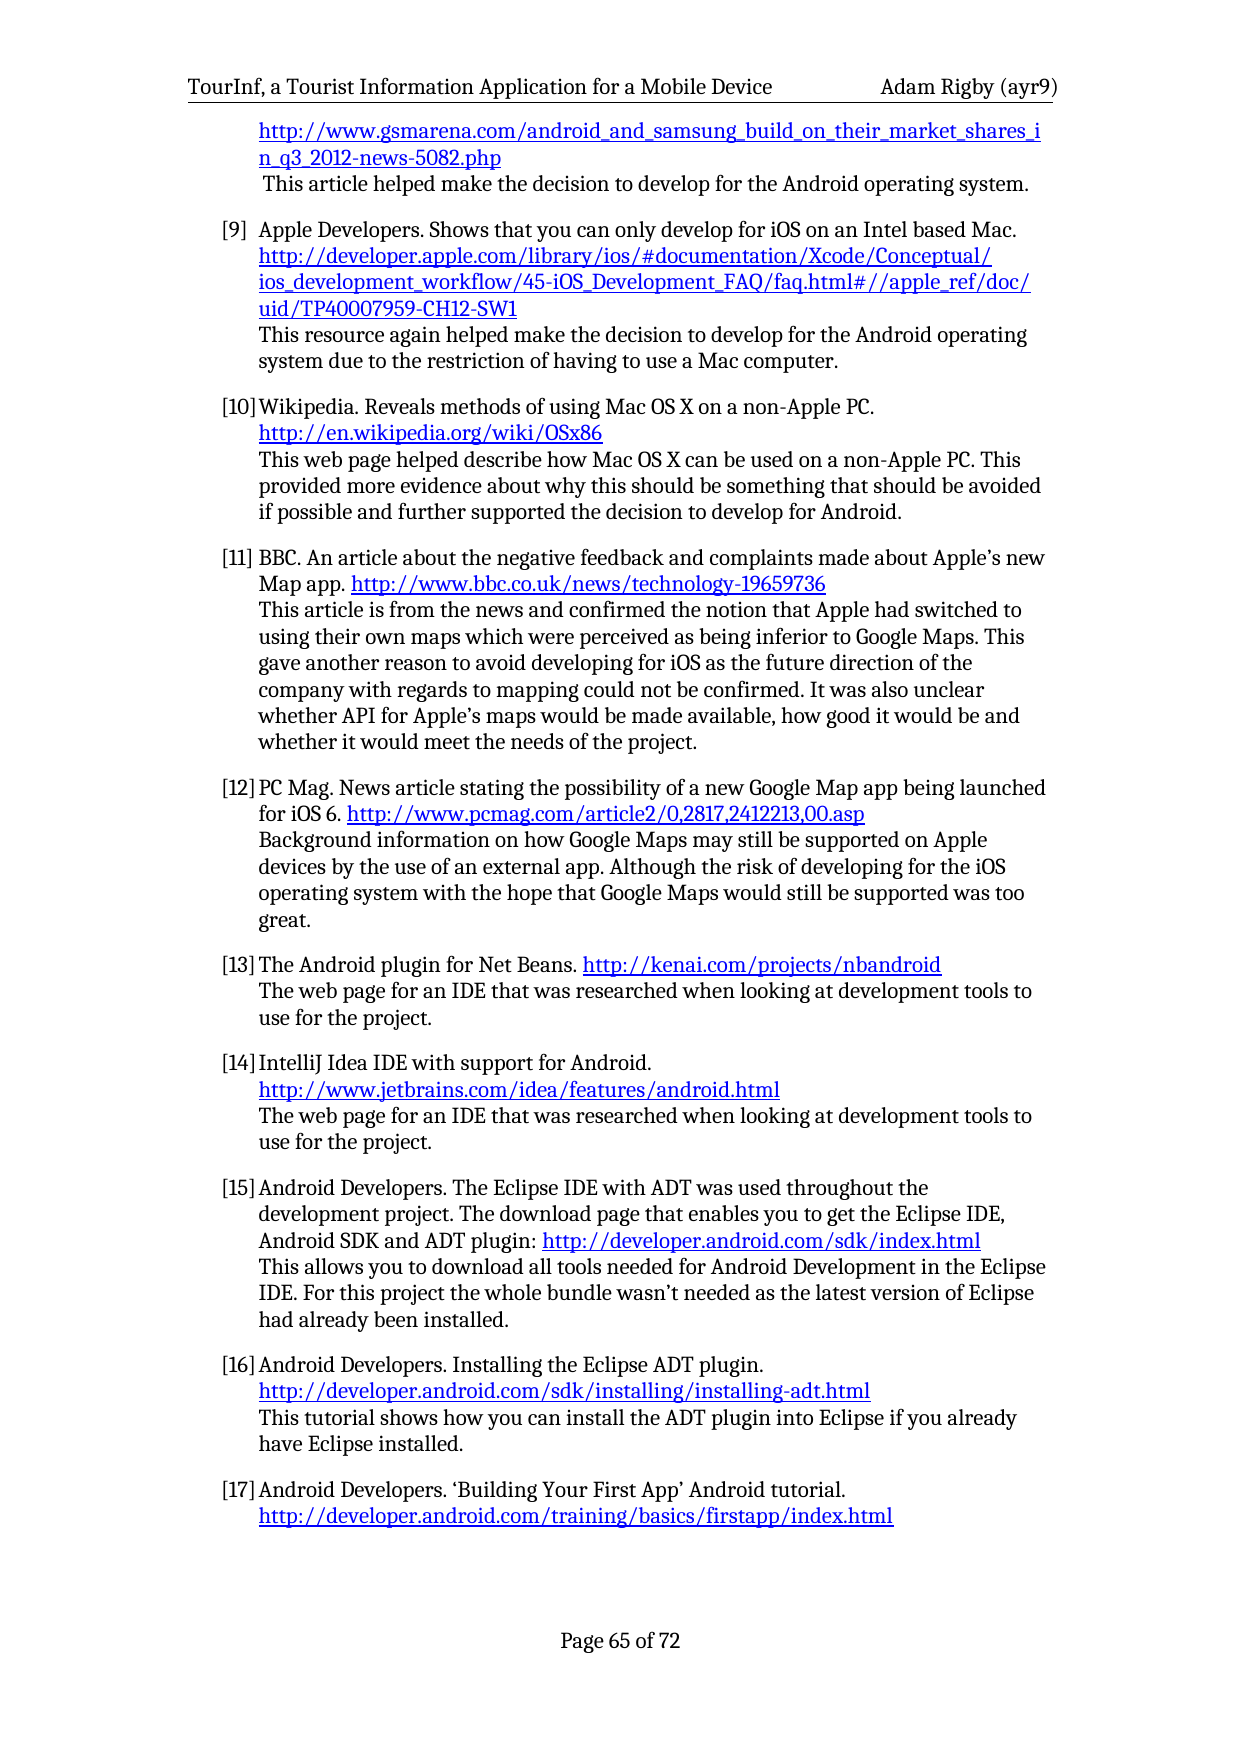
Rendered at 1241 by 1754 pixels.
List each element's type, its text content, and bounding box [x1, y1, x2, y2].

list This article helped make the decision to develop for the Android operating system. [262, 171, 1053, 197]
list This article is from the news and confirmed the notion that Apple had switched to using their own maps which were perceived as being inferior to Google Maps. This gave another reason to avoid developing for iOS as the future direction of the company with regards to mapping could not be confirmed. It was also unclear whether API for Apple’s maps would be made available, how good it would be and whether it would meet the needs of the project. [258, 597, 1053, 755]
list IntelliJ Idea IDE with support for Android. http://www.jetbrains.com/idea/features/android.html [221, 1050, 1053, 1103]
list The Android plugin for Net Beans. http://kenai.com/projects/nbandroid [221, 952, 1053, 978]
list This resource again helped make the decision to develop for the Android operating system due to the restriction of having to use a Mac computer. [258, 322, 1053, 374]
list The web page for an IDE that was researched when looking at development tools to use for the project. [258, 978, 1053, 1031]
list Android Developers. The Eclipse IDE with ADT was used throughout the development project. The download page that enables you to get the Eclipse IDE, Android SDK and ADT plugin: http://developer.android.com/sdk/index.html [221, 1175, 1053, 1254]
list The web page for an IDE that was researched when looking at development tools to use for the project. [258, 1103, 1053, 1156]
list Wikipedia. Reveals methods of using Mac OS X on a non-Apple PC. http://en.wikipedia.org/wiki/OSx86 [221, 394, 1053, 446]
list PC Mag. News article stating the possibility of a new Google Map app being launched for iOS 6. http://www.pcmag.com/article2/0,2817,2412213,00.asp [221, 774, 1053, 827]
list Android Developers. ‘Building Your First App’ Android tutorial. http://developer.android.com/training/basics/firstapp/index.html [221, 1477, 1053, 1529]
list This allows you to download all tools needed for Android Development in the Eclipse IDE. For this project the whole bundle wasn’t needed as the latest version of Eclipse had already been installed. [258, 1254, 1053, 1333]
list This web page helped describe how Mac OS X can be used on a non-Apple PC. This provided more evidence about why this should be something that should be avoided if possible and further supported the decision to develop for Android. [258, 446, 1053, 525]
list Apple Developers. Shows that you can only develop for iOS on an Intel based Mac. http://developer.apple.com/library/ios/#documentation/Xcode/Conceptual/ios_development_workflow/45-iOS_Development_FAQ/faq.html#//apple_ref/doc/uid/TP40007959-CH12-SW1 [221, 216, 1053, 322]
list This tutorial shows how you can install the ADT plugin into Eclipse if you already have Eclipse installed. [258, 1405, 1053, 1457]
list BBC. An article about the negative feedback and complaints made about Apple’s new Map app. http://www.bbc.co.uk/news/technology-19659736 [221, 544, 1053, 597]
list Background information on how Google Maps may still be supported on Apple devices by the use of an external app. Although the risk of developing for the iOS operating system with the hope that Google Maps would still be supported was too great. [258, 827, 1053, 933]
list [221, 118, 1053, 171]
list Android Developers. Installing the Eclipse ADT plugin. http://developer.android.com/sdk/installing/installing-adt.html [221, 1352, 1053, 1405]
